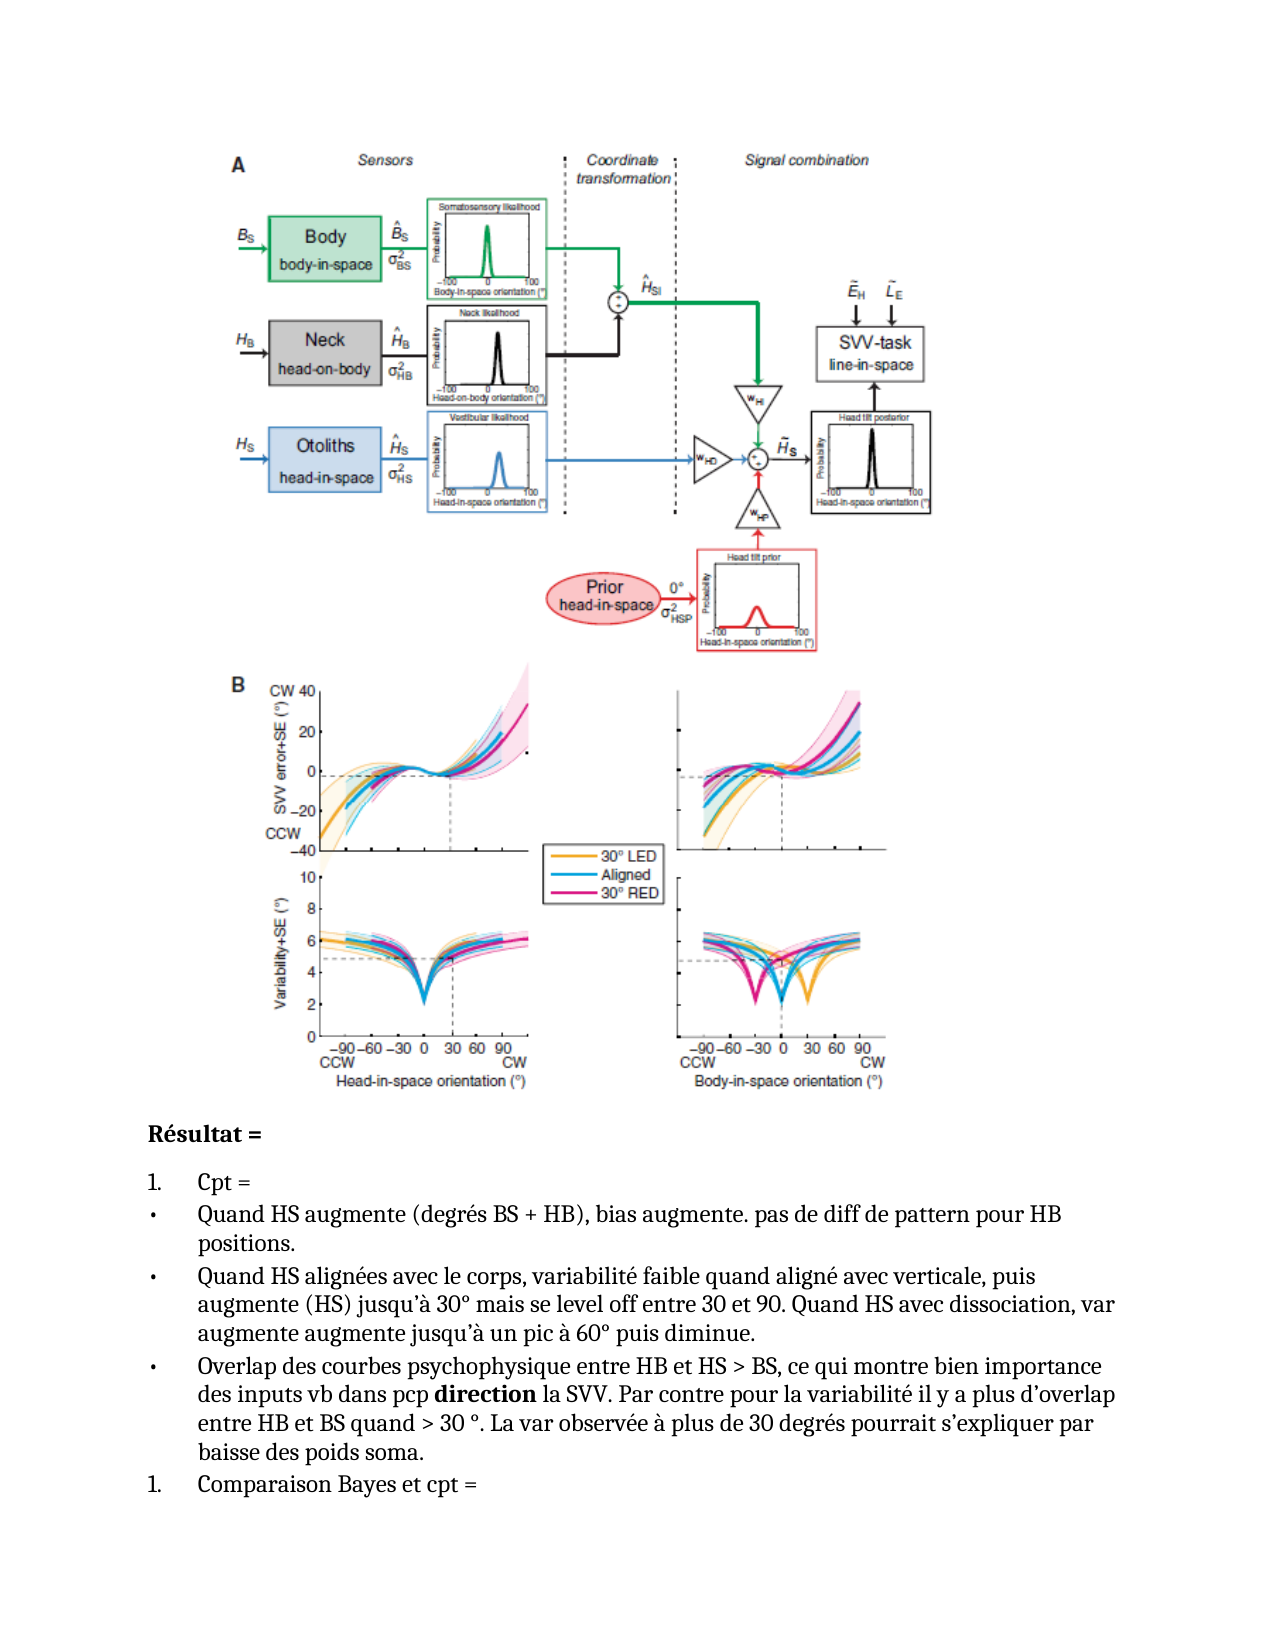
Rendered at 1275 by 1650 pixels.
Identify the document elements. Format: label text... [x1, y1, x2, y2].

text Résultat = [148, 1120, 1127, 1149]
list Quand HS augmente (degrés BS + HB), bias augmente. pas de diff de pattern pour HB positions. [148, 1200, 1127, 1258]
list Comparaison Bayes et cpt = [148, 1470, 1127, 1499]
list Cpt = [148, 1168, 1127, 1197]
list Overlap des courbes psychophysique entre HB et HS > BS, ce qui montre bien importance des inputs vb dans pcp direction la SVV. Par contre pour la variabilité il y a plus d’overlap entre HB et BS quand > 30 °. La var observée à plus de 30 degrés pourrait s’expliquer par baisse des poids soma. [148, 1352, 1127, 1467]
picture [147, 147, 1023, 1102]
list Quand HS alignées avec le corps, variabilité faible quand aligné avec verticale, puis augmente (HS) jusqu’à 30° mais se level off entre 30 et 90. Quand HS avec dissociation, var augmente augmente jusqu’à un pic à 60° puis diminue. [148, 1262, 1127, 1348]
